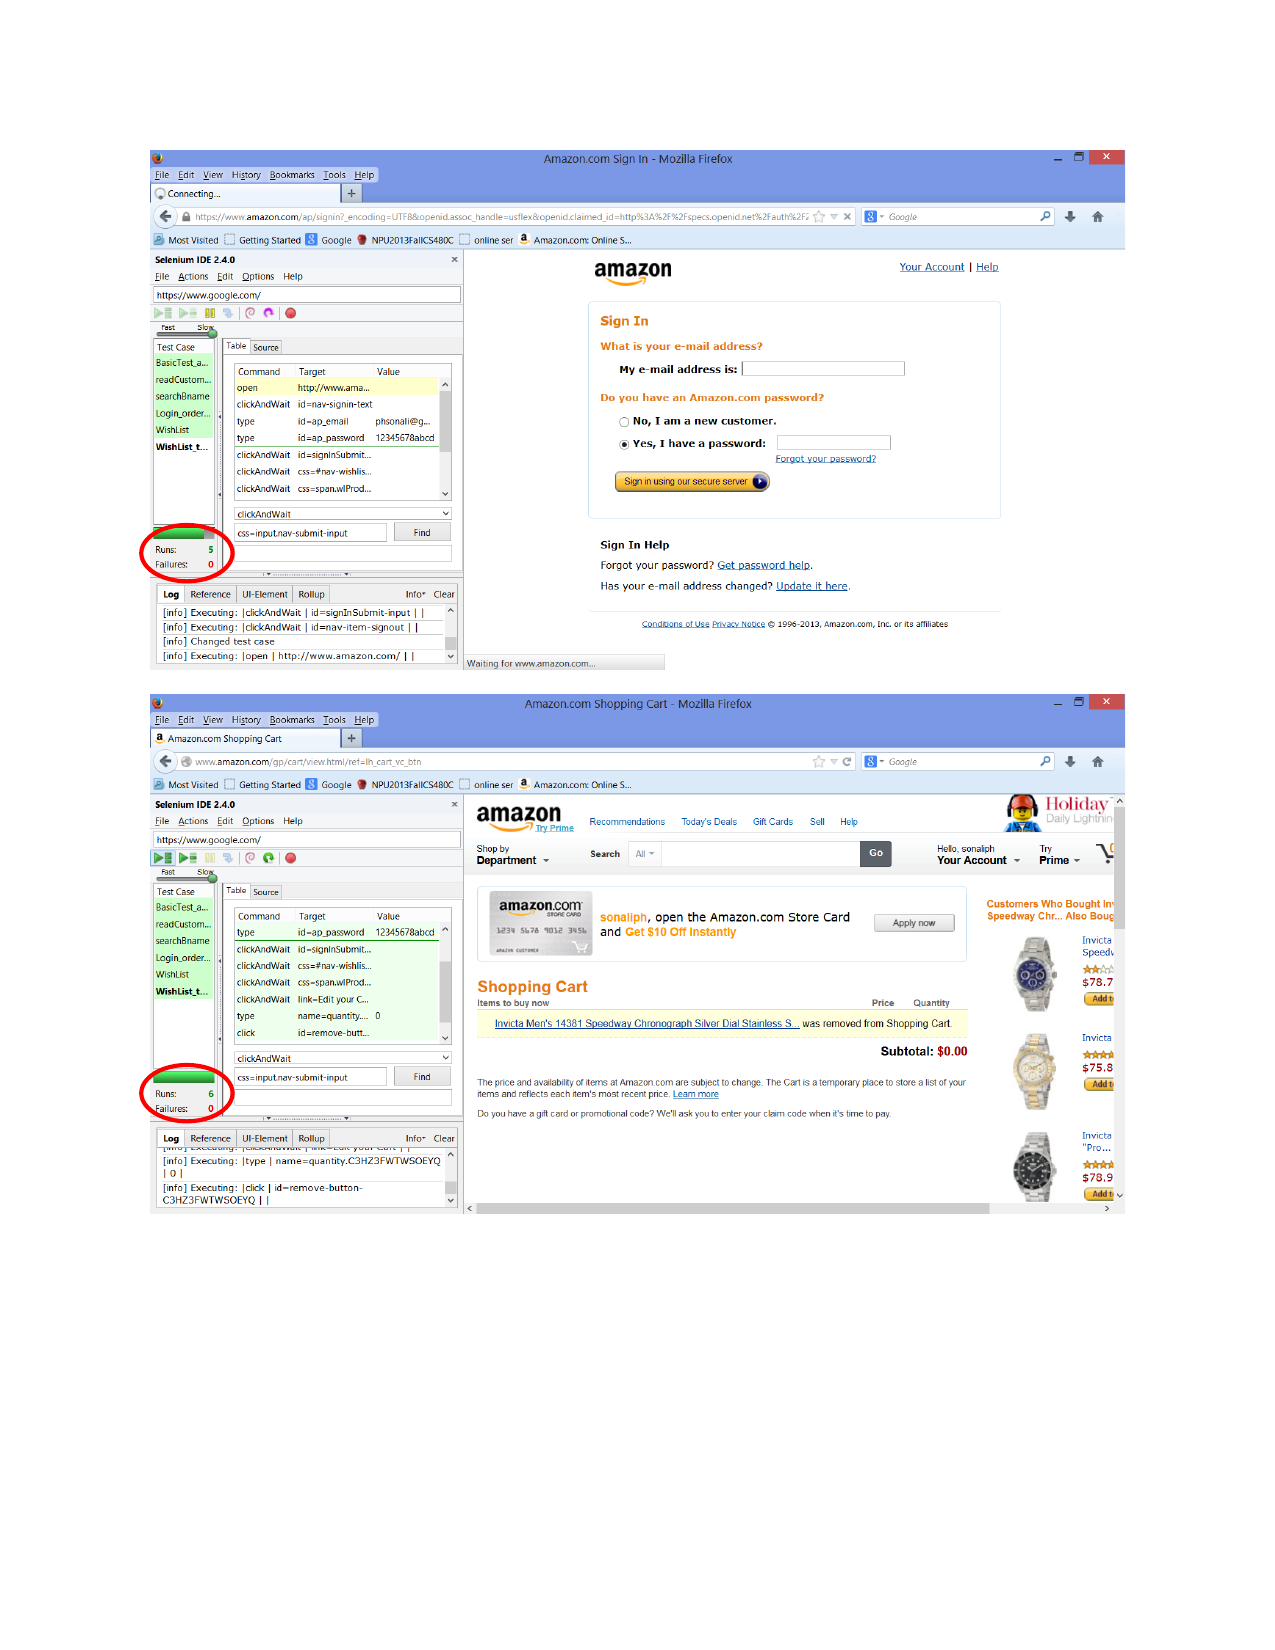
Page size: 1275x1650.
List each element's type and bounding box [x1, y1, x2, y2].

picture [150, 528, 230, 579]
picture [150, 694, 1125, 1214]
picture [150, 150, 1125, 670]
picture [150, 1068, 230, 1119]
